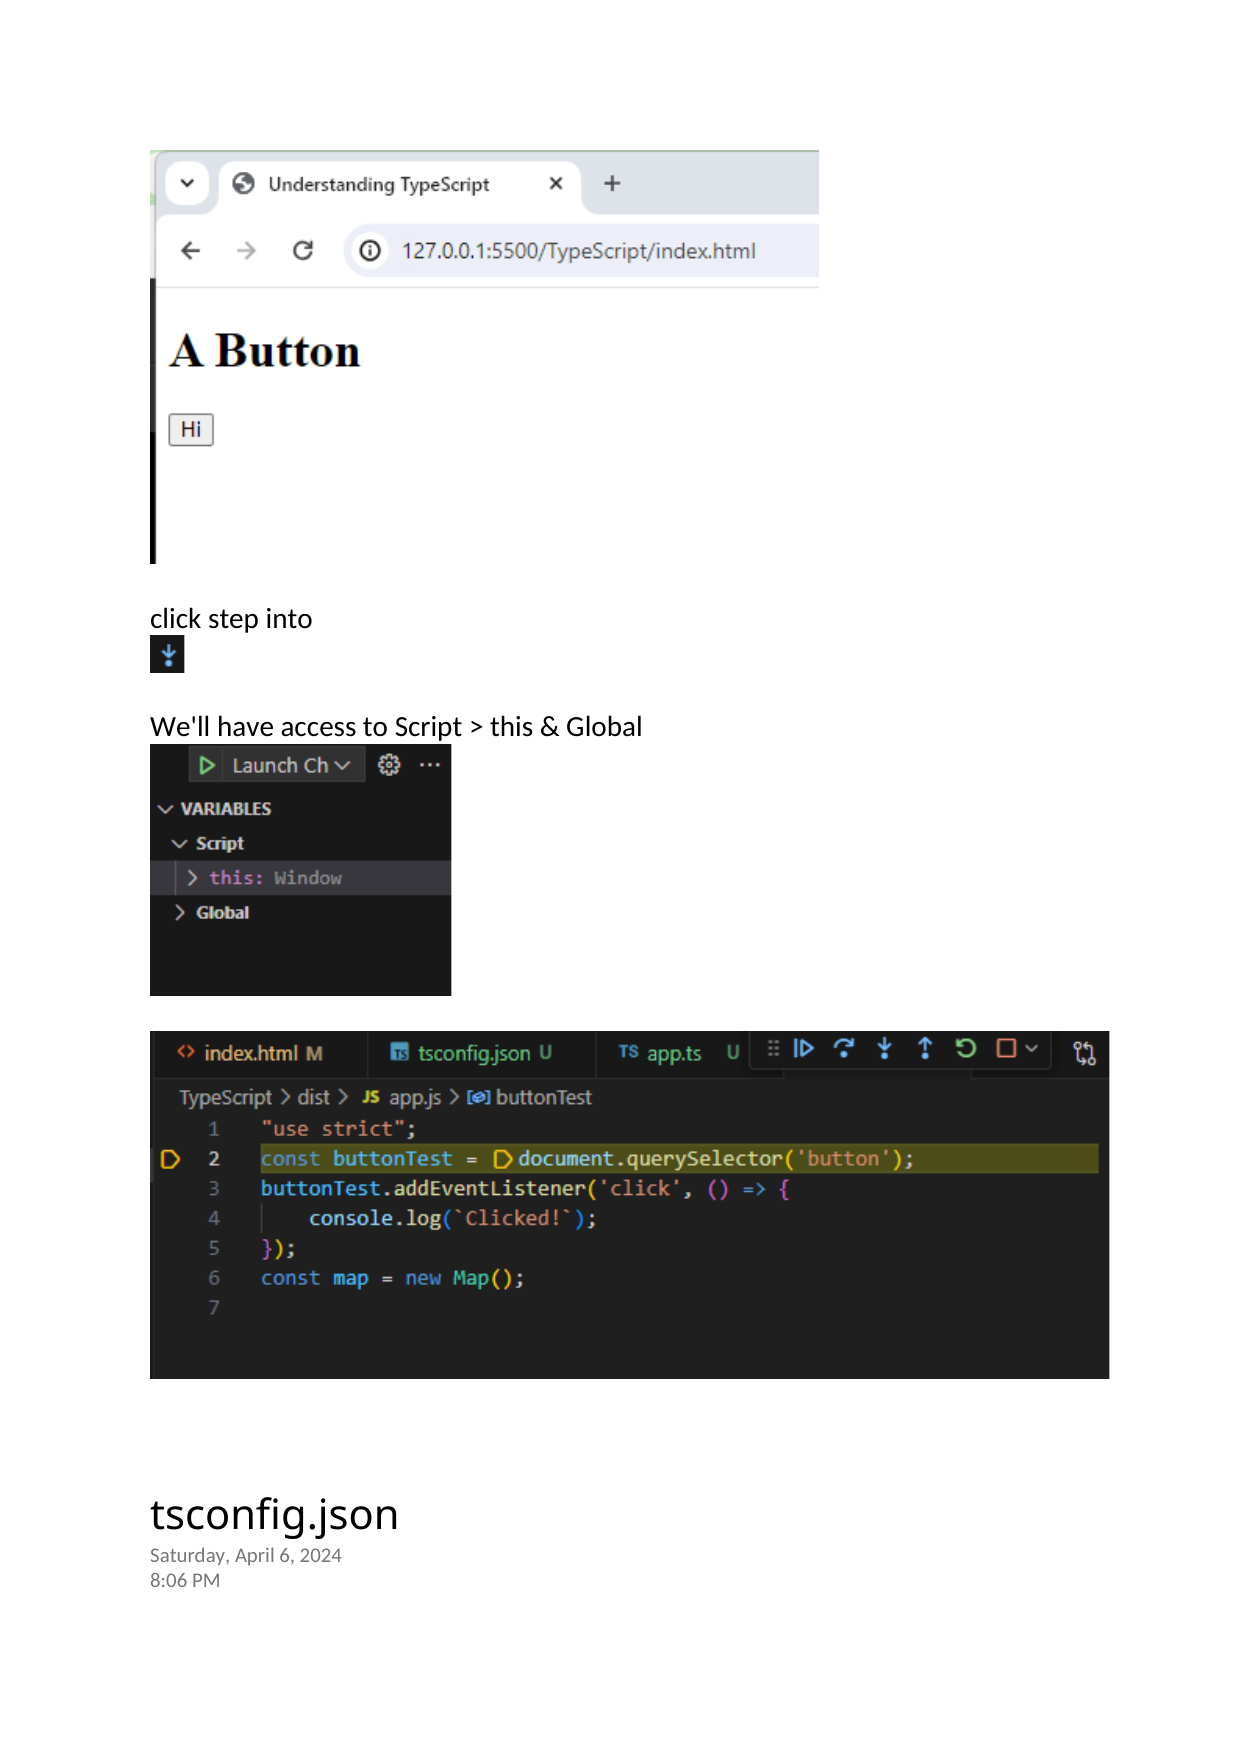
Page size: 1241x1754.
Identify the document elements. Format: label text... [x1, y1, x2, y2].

text We'll have access to Script > this & Global [150, 708, 1090, 744]
text click step into [150, 600, 1090, 635]
text Saturday, April 6, 2024 [150, 1542, 1090, 1567]
picture [150, 635, 185, 673]
text tsconfig.json [150, 1485, 1090, 1542]
text 8:06 PM [150, 1567, 1090, 1593]
picture [150, 150, 819, 564]
picture [150, 1031, 1110, 1379]
picture [150, 744, 452, 996]
